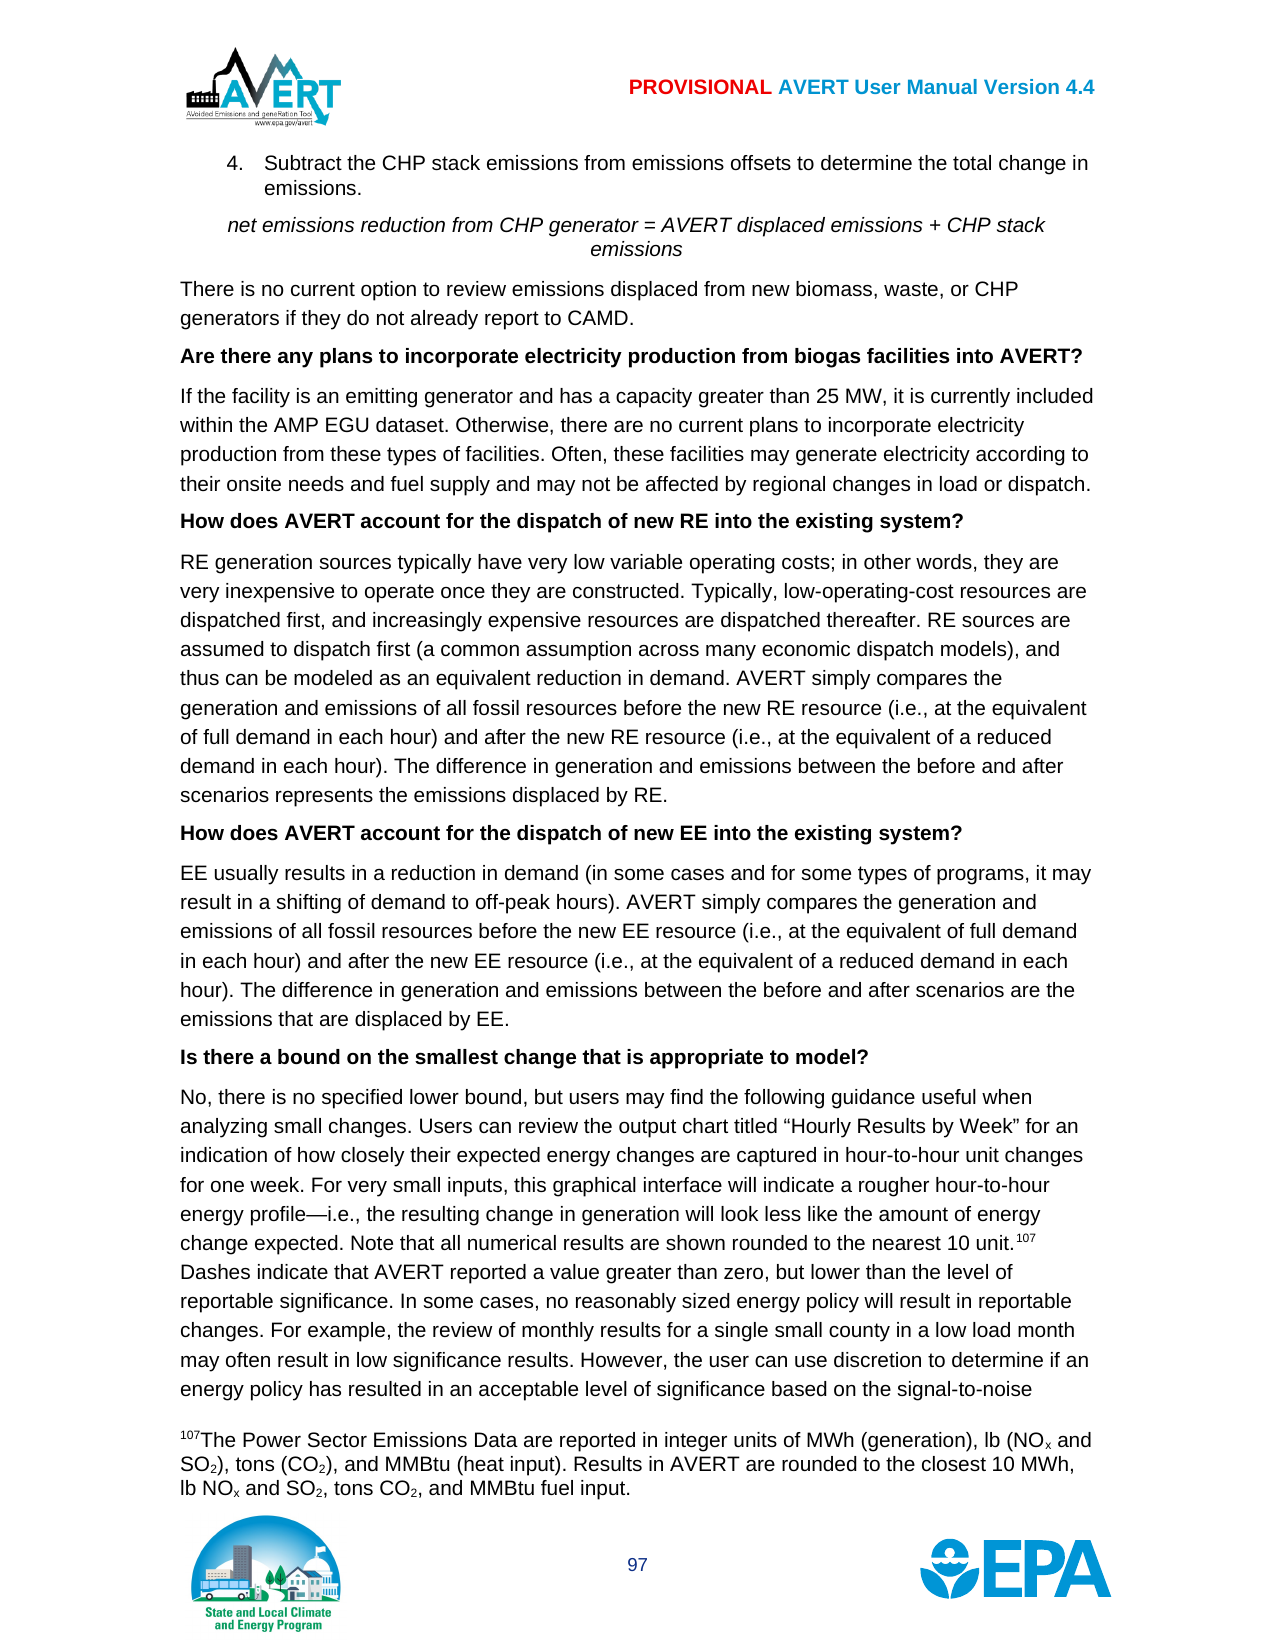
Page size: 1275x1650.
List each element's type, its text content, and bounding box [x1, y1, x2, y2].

picture [180, 40, 347, 131]
text How does AVERT account for the dispatch of new EE into the existing system? [180, 821, 1095, 845]
text EE usually results in a reduction in demand (in some cases and for some types of programs, it may result in a shifting of demand to off-peak hours). AVERT simply compares the generation and emissions of all fossil resources before the new EE resource (i.e., at the equivalent of full demand in each hour) and after the new EE resource (i.e., at the equivalent of a reduced demand in each hour). The difference in generation and emissions between the before and after scenarios are the emissions that are displaced by EE. [180, 857, 1095, 1032]
picture [184, 1513, 348, 1640]
text RE generation sources typically have very low variable operating costs; in other words, they are very inexpensive to operate once they are constructed. Typically, low-operating-cost resources are dispatched first, and increasingly expensive resources are dispatched thereafter. RE sources are assumed to dispatch first (a common assumption across many economic dispatch models), and thus can be modeled as an equivalent reduction in demand. AVERT simply compares the generation and emissions of all fossil resources before the new RE resource (i.e., at the equivalent of full demand in each hour) and after the new RE resource (i.e., at the equivalent of a reduced demand in each hour). The difference in generation and emissions between the before and after scenarios represents the emissions displaced by RE. [180, 546, 1095, 808]
text net emissions reduction from CHP generator = AVERT displaced emissions + CHP stack emissions [180, 212, 1095, 260]
text If the facility is an emitting generator and has a capacity greater than 25 MW, it is currently included within the AMP EGU dataset. Otherwise, there are no current plans to incorporate electricity production from these types of facilities. Often, these facilities may generate electricity according to their onsite needs and fuel supply and may not be affected by regional changes in load or dispatch. [180, 380, 1095, 497]
list Subtract the CHP stack emissions from emissions offsets to determine the total change in emissions. [226, 150, 1095, 200]
text Is there a bound on the smallest change that is appropriate to model? [180, 1045, 1095, 1069]
text How does AVERT account for the dispatch of new RE into the existing system? [180, 509, 1095, 533]
text Are there any plans to incorporate electricity production from biogas facilities into AVERT? [180, 344, 1095, 368]
text There is no current option to review emissions displaced from new biomass, waste, or CHP generators if they do not already report to CAMD. [180, 273, 1095, 331]
